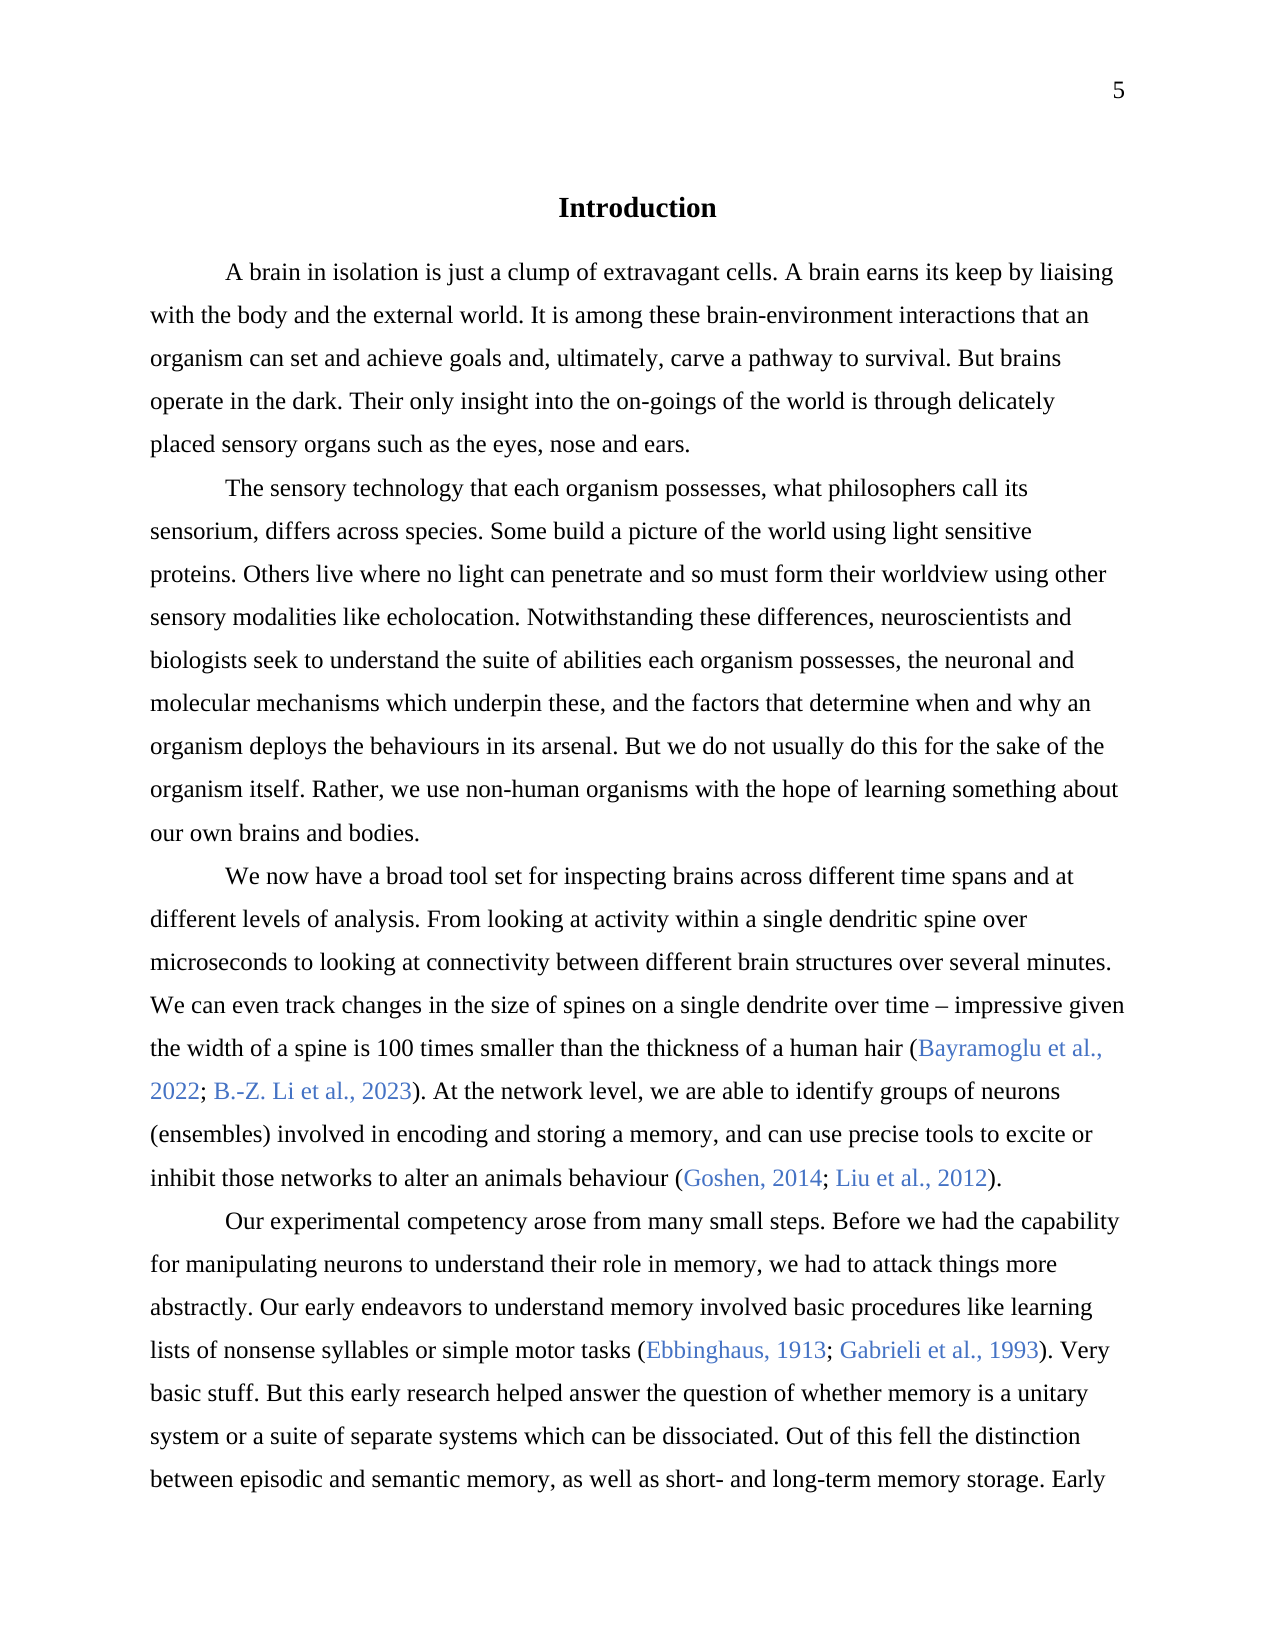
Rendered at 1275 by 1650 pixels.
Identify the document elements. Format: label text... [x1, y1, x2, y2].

text The sensory technology that each organism possesses, what philosophers call its sensorium, differs across species. Some build a picture of the world using light sensitive proteins. Others live where no light can penetrate and so must form their worldview using other sensory modalities like echolocation. Notwithstanding these differences, neuroscientists and biologists seek to understand the suite of abilities each organism possesses, the neuronal and molecular mechanisms which underpin these, and the factors that determine when and why an organism deploys the behaviours in its arsenal. But we do not usually do this for the sake of the organism itself. Rather, we use non-human organisms with the hope of learning something about our own brains and bodies. [150, 473, 1125, 846]
text We now have a broad tool set for inspecting brains across different time spans and at different levels of analysis. From looking at activity within a single dendritic spine over microseconds to looking at connectivity between different brain structures over several minutes. We can even track changes in the size of spines on a single dendrite over time – impressive given the width of a spine is 100 times smaller than the thickness of a human hair (Bayramoglu et al., 2022; B.-Z. Li et al., 2023). At the network level, we are able to identify groups of neurons (ensembles) involved in encoding and storing a memory, and can use precise tools to excite or inhibit those networks to alter an animals behaviour (Goshen, 2014; Liu et al., 2012). [150, 861, 1125, 1191]
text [150, 1206, 1125, 1493]
subtitle Introduction [150, 190, 1125, 223]
text A brain in isolation is just a clump of extravagant cells. A brain earns its keep by liaising with the body and the external world. It is among these brain-environment interactions that an organism can set and achieve goals and, ultimately, carve a pathway to survival. But brains operate in the dark. Their only insight into the on-goings of the world is through delicately placed sensory organs such as the eyes, nose and ears. [150, 257, 1125, 458]
